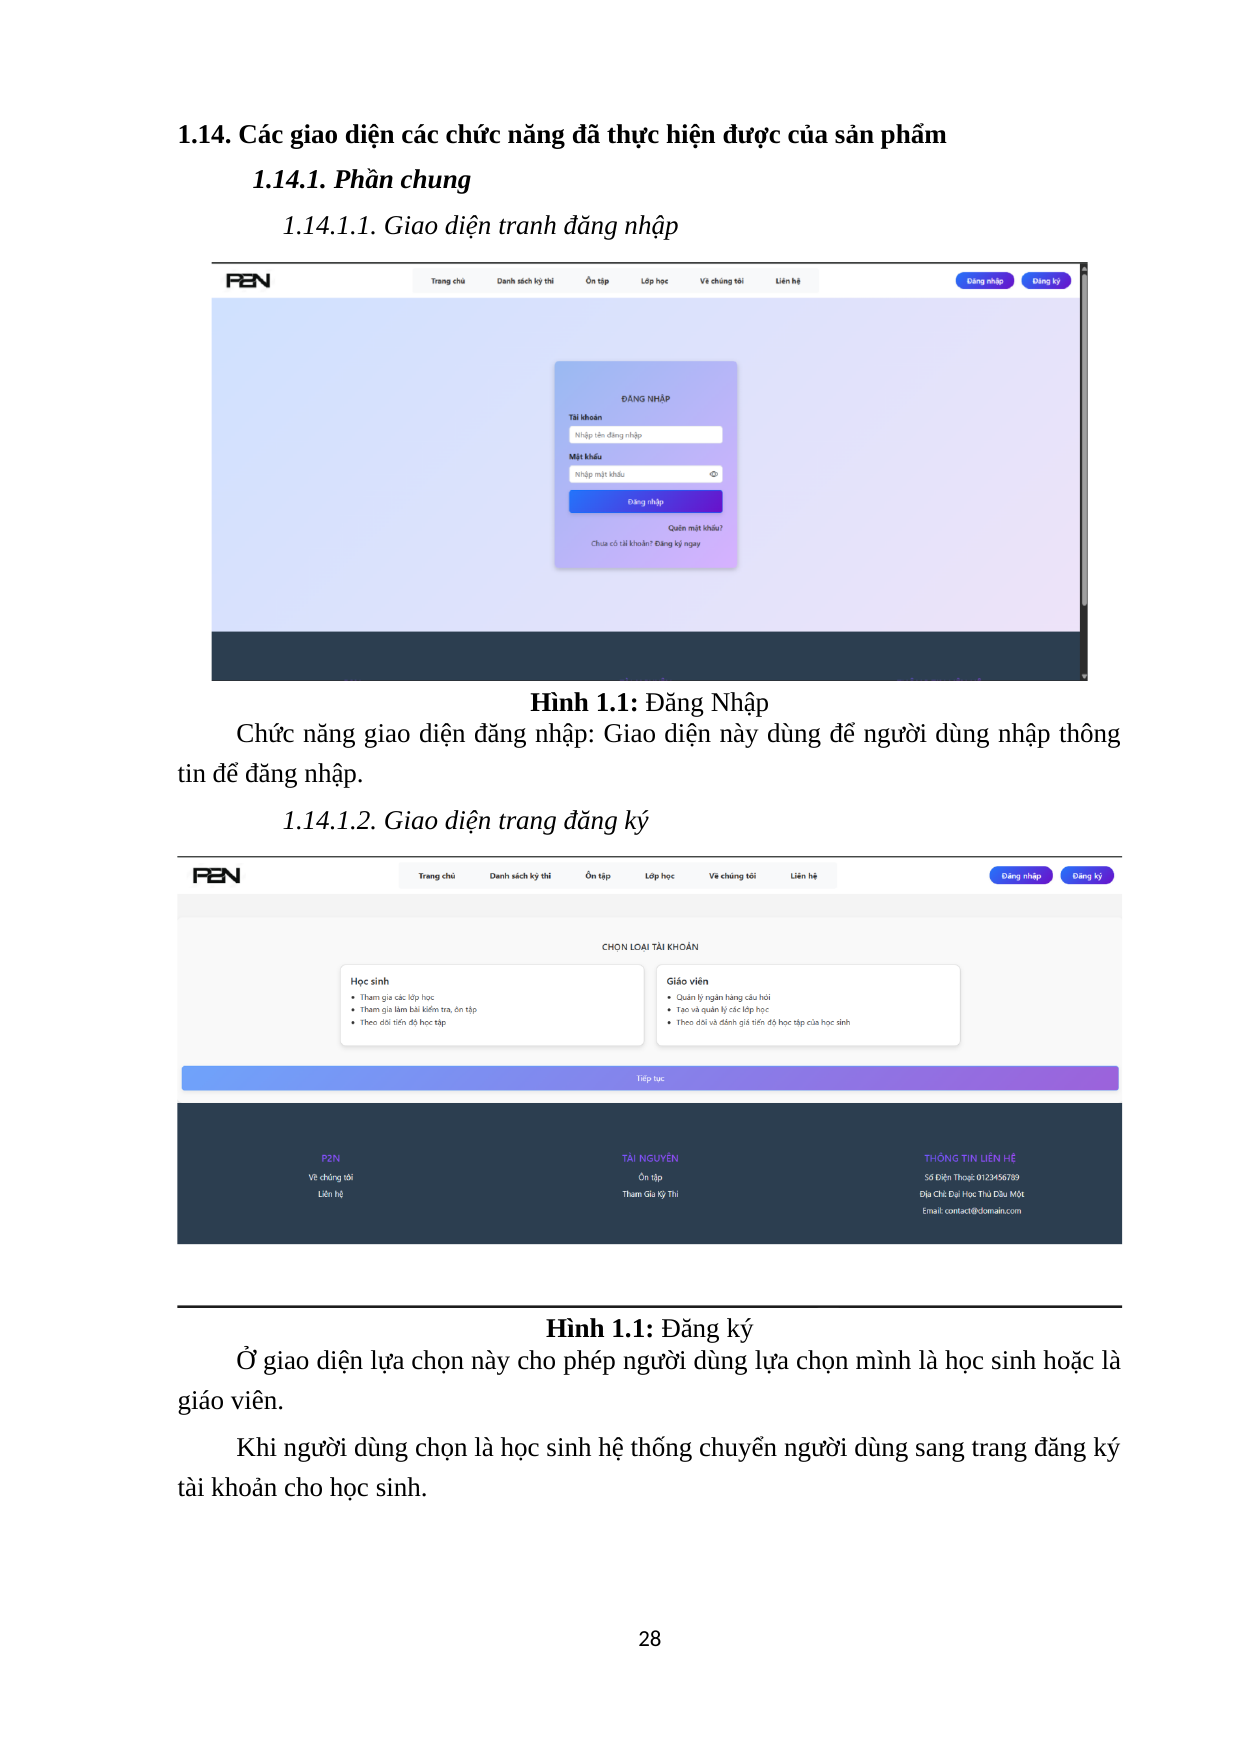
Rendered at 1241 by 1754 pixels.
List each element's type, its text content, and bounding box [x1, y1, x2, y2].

text Các giao diện các chức năng đã thực hiện được của sản phẩm [177, 118, 1122, 149]
picture [211, 262, 1088, 681]
text Giao diện trang đăng ký [177, 804, 1122, 835]
text Phần chung [177, 163, 1122, 194]
text Ở giao diện lựa chọn này cho phép người dùng lựa chọn mình là học sinh hoặc là giáo viên. [177, 1344, 1122, 1415]
text Giao diện tranh đăng nhập [177, 209, 1122, 241]
text Đăng Nhập [177, 686, 1122, 717]
text Chức năng giao diện đăng nhập: Giao diện này dùng để người dùng nhập thông tin để đăng nhập. [177, 717, 1122, 788]
picture [177, 856, 1123, 1308]
text Khi người dùng chọn là học sinh hệ thống chuyển người dùng sang trang đăng ký tài khoản cho học sinh. [177, 1431, 1122, 1502]
text Đăng ký [177, 1313, 1122, 1344]
